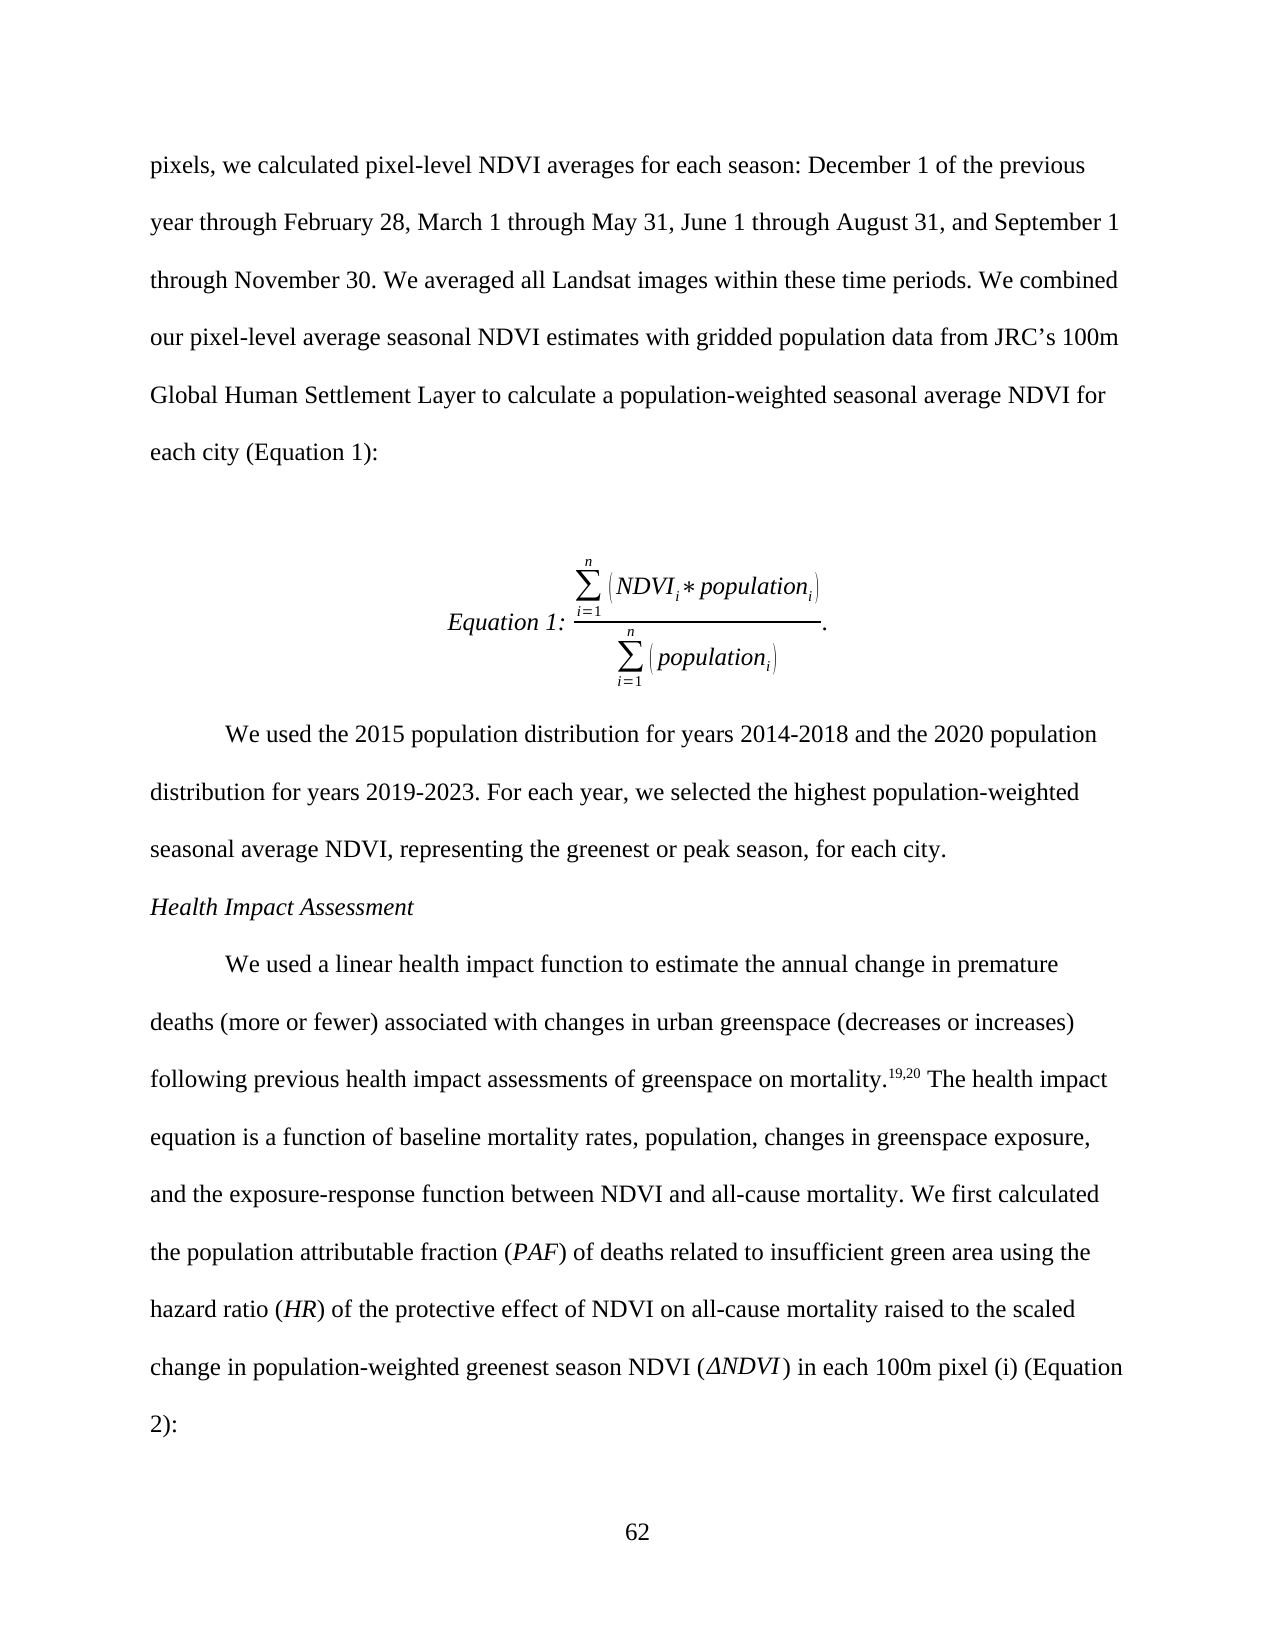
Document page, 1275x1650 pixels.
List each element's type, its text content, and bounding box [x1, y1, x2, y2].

text We used the 2015 population distribution for years 2014-2018 and the 2020 population distribution for years 2019-2023. For each year, we selected the highest population-weighted seasonal average NDVI, representing the greenest or peak season, for each city. [150, 719, 1125, 863]
text We used a linear health impact function to estimate the annual change in premature deaths (more or fewer) associated with changes in urban greenspace (decreases or increases) following previous health impact assessments of greenspace on mortality.19,20 The health impact equation is a function of baseline mortality rates, population, changes in greenspace exposure, and the exposure-response function between NDVI and all-cause mortality. We first calculated the population attributable fraction (PAF) of deaths related to insufficient green area using the hazard ratio (HR) of the protective effect of NDVI on all-cause mortality raised to the scaled change in population-weighted greenest season NDVI () in each 100m pixel (i) (Equation 2): [150, 949, 1125, 1438]
text Equation 1: . [150, 495, 1125, 691]
text Health Impact Assessment [150, 892, 1125, 921]
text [150, 150, 1125, 466]
